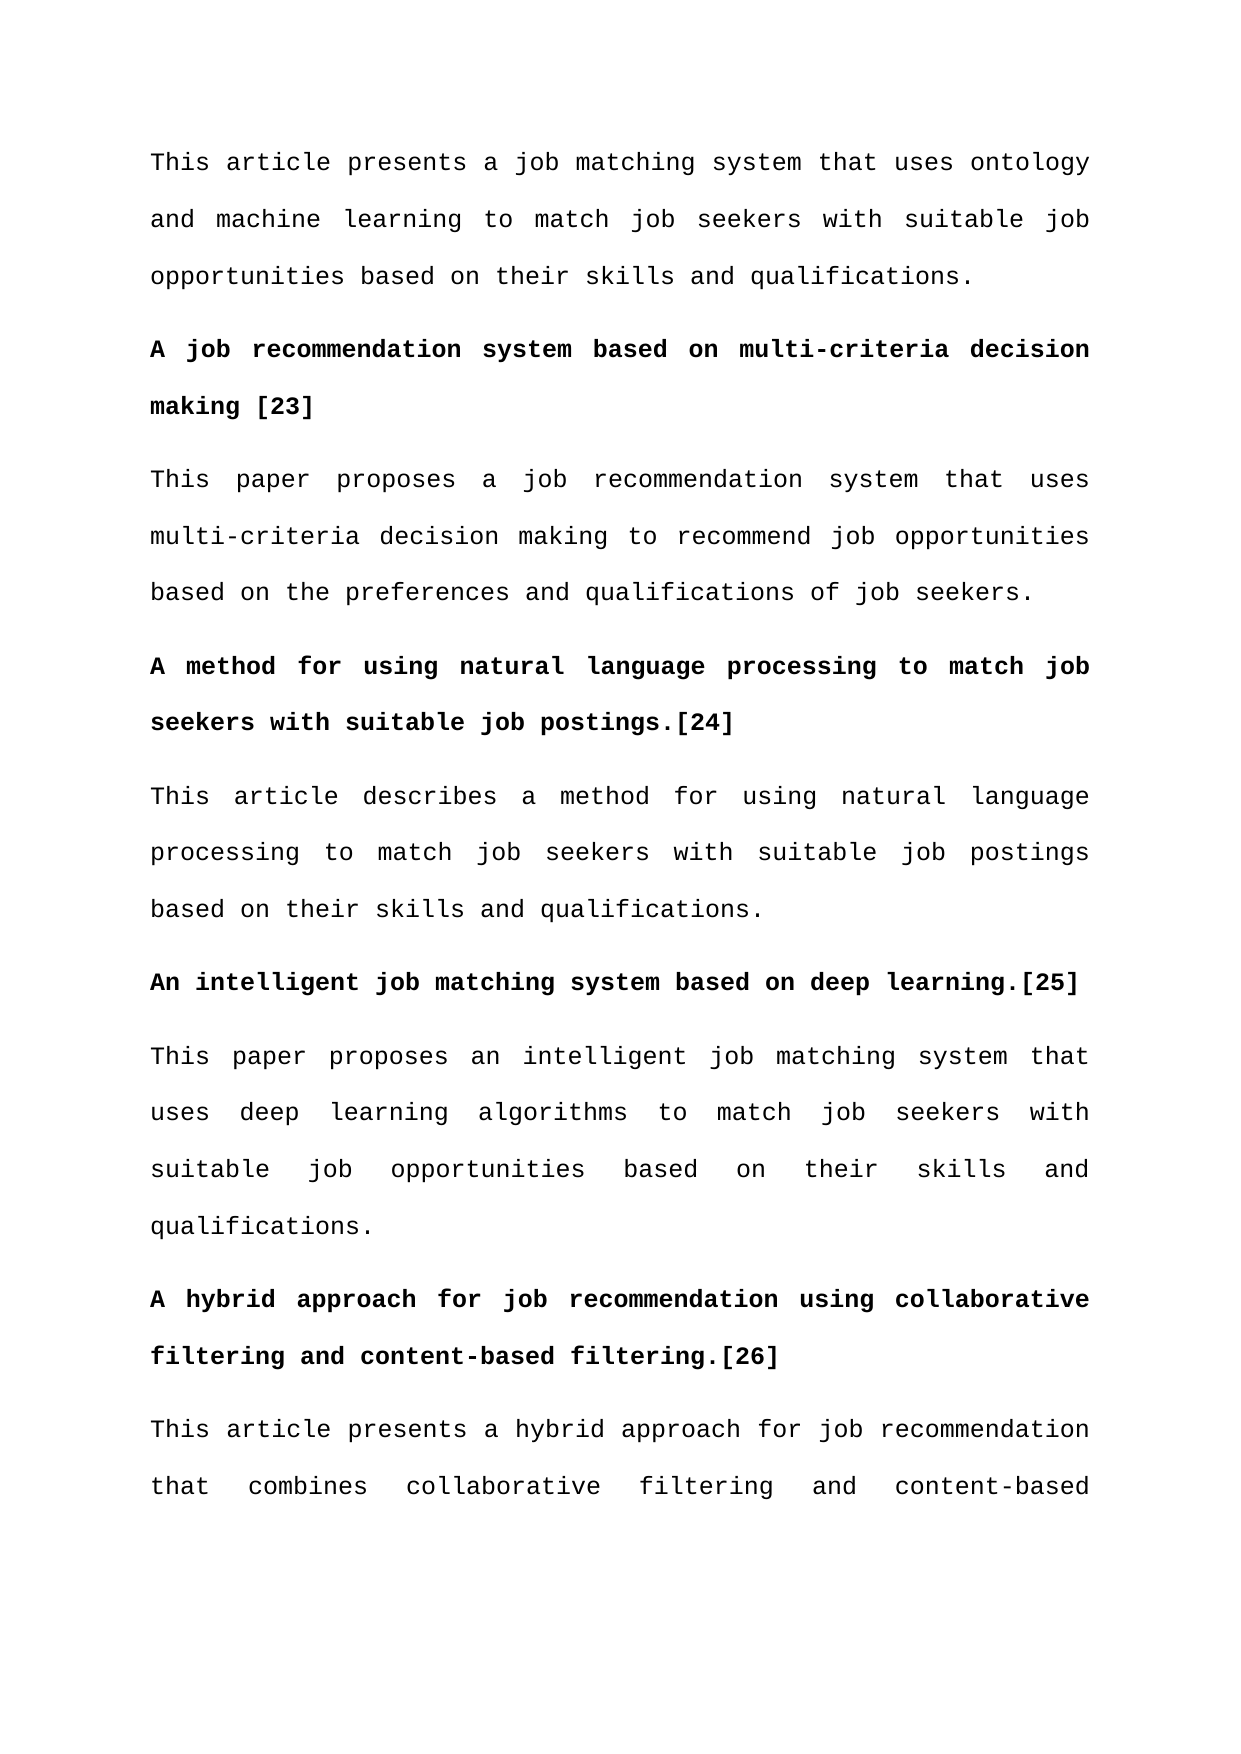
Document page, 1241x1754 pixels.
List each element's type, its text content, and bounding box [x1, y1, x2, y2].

text This paper proposes a job recommendation system that uses multi-criteria decision making to recommend job opportunities based on the preferences and qualifications of job seekers. [150, 467, 1090, 608]
text A method for using natural language processing to match job seekers with suitable job postings.[24] [150, 653, 1090, 738]
text A hybrid approach for job recommendation using collaborative filtering and content-based filtering.[26] [150, 1287, 1090, 1372]
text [150, 1417, 1090, 1502]
text An intelligent job matching system based on deep learning.[25] [150, 970, 1090, 998]
text This paper proposes an intelligent job matching system that uses deep learning algorithms to match job seekers with suitable job opportunities based on their skills and qualifications. [150, 1043, 1090, 1242]
text This article presents a job matching system that uses ontology and machine learning to match job seekers with suitable job opportunities based on their skills and qualifications. [150, 150, 1090, 292]
text This article describes a method for using natural language processing to match job seekers with suitable job postings based on their skills and qualifications. [150, 783, 1090, 925]
text A job recommendation system based on multi-criteria decision making [23] [150, 337, 1090, 422]
